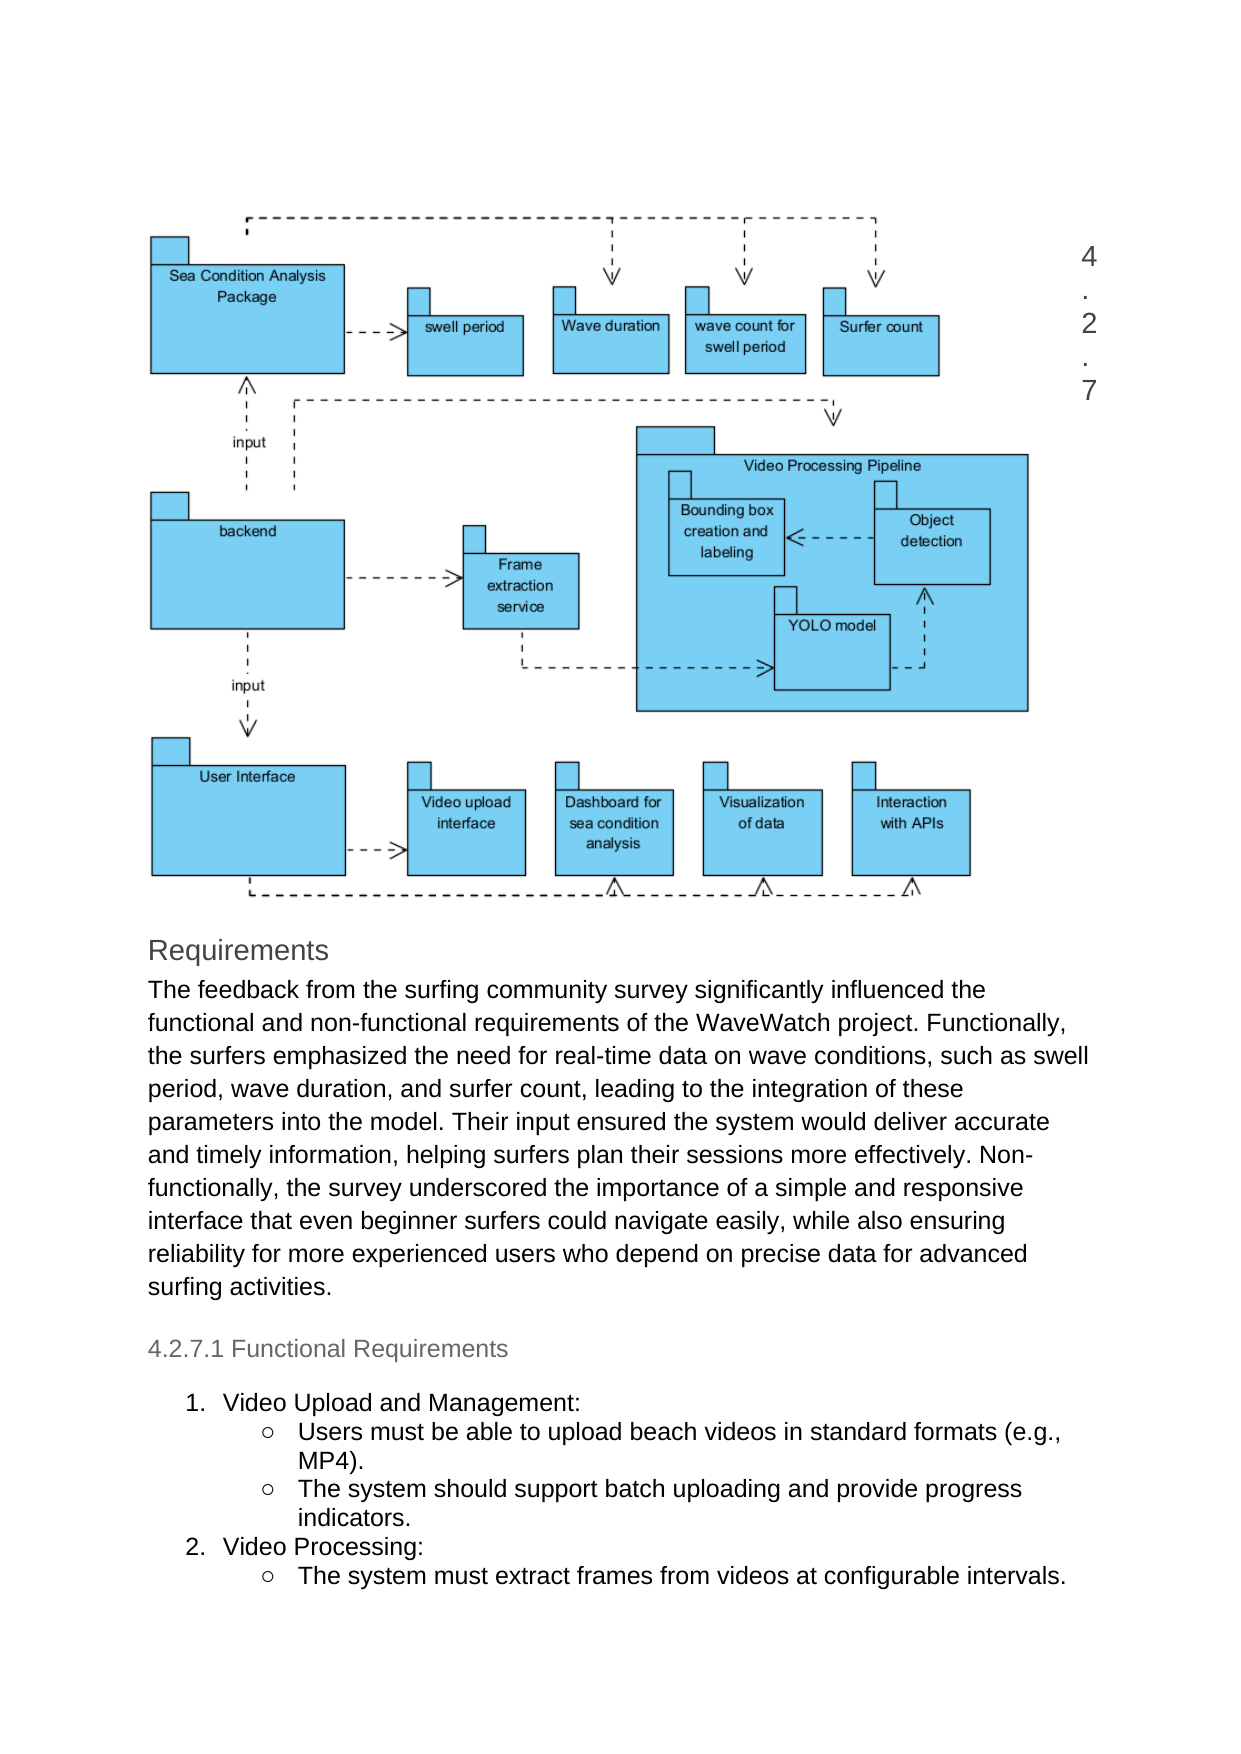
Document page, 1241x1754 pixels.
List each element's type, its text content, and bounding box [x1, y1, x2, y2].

picture [116, 202, 1063, 915]
list The system must extract frames from videos at configurable intervals. [260, 1561, 1090, 1589]
list The system should support batch uploading and provide progress indicators. [260, 1474, 1090, 1532]
list Video Processing: [185, 1532, 1090, 1561]
subtitle 4.2.7.1 Functional Requirements [148, 1334, 1090, 1363]
list Users must be able to upload beach videos in standard formats (e.g., MP4). [260, 1417, 1090, 1474]
text The feedback from the surfing community survey significantly influenced the functional and non-functional requirements of the WaveWatch project. Functionally, the surfers emphasized the need for real-time data on wave conditions, such as swell period, wave duration, and surfer count, leading to the integration of these parameters into the model. Their input ensured the system would deliver accurate and timely information, helping surfers plan their sessions more effectively. Non-functionally, the survey underscored the importance of a simple and responsive interface that even beginner surfers could navigate easily, while also ensuring reliability for more experienced users who depend on precise data for advanced surfing activities. [148, 975, 1090, 1301]
list Video Upload and Management: [185, 1388, 1090, 1417]
